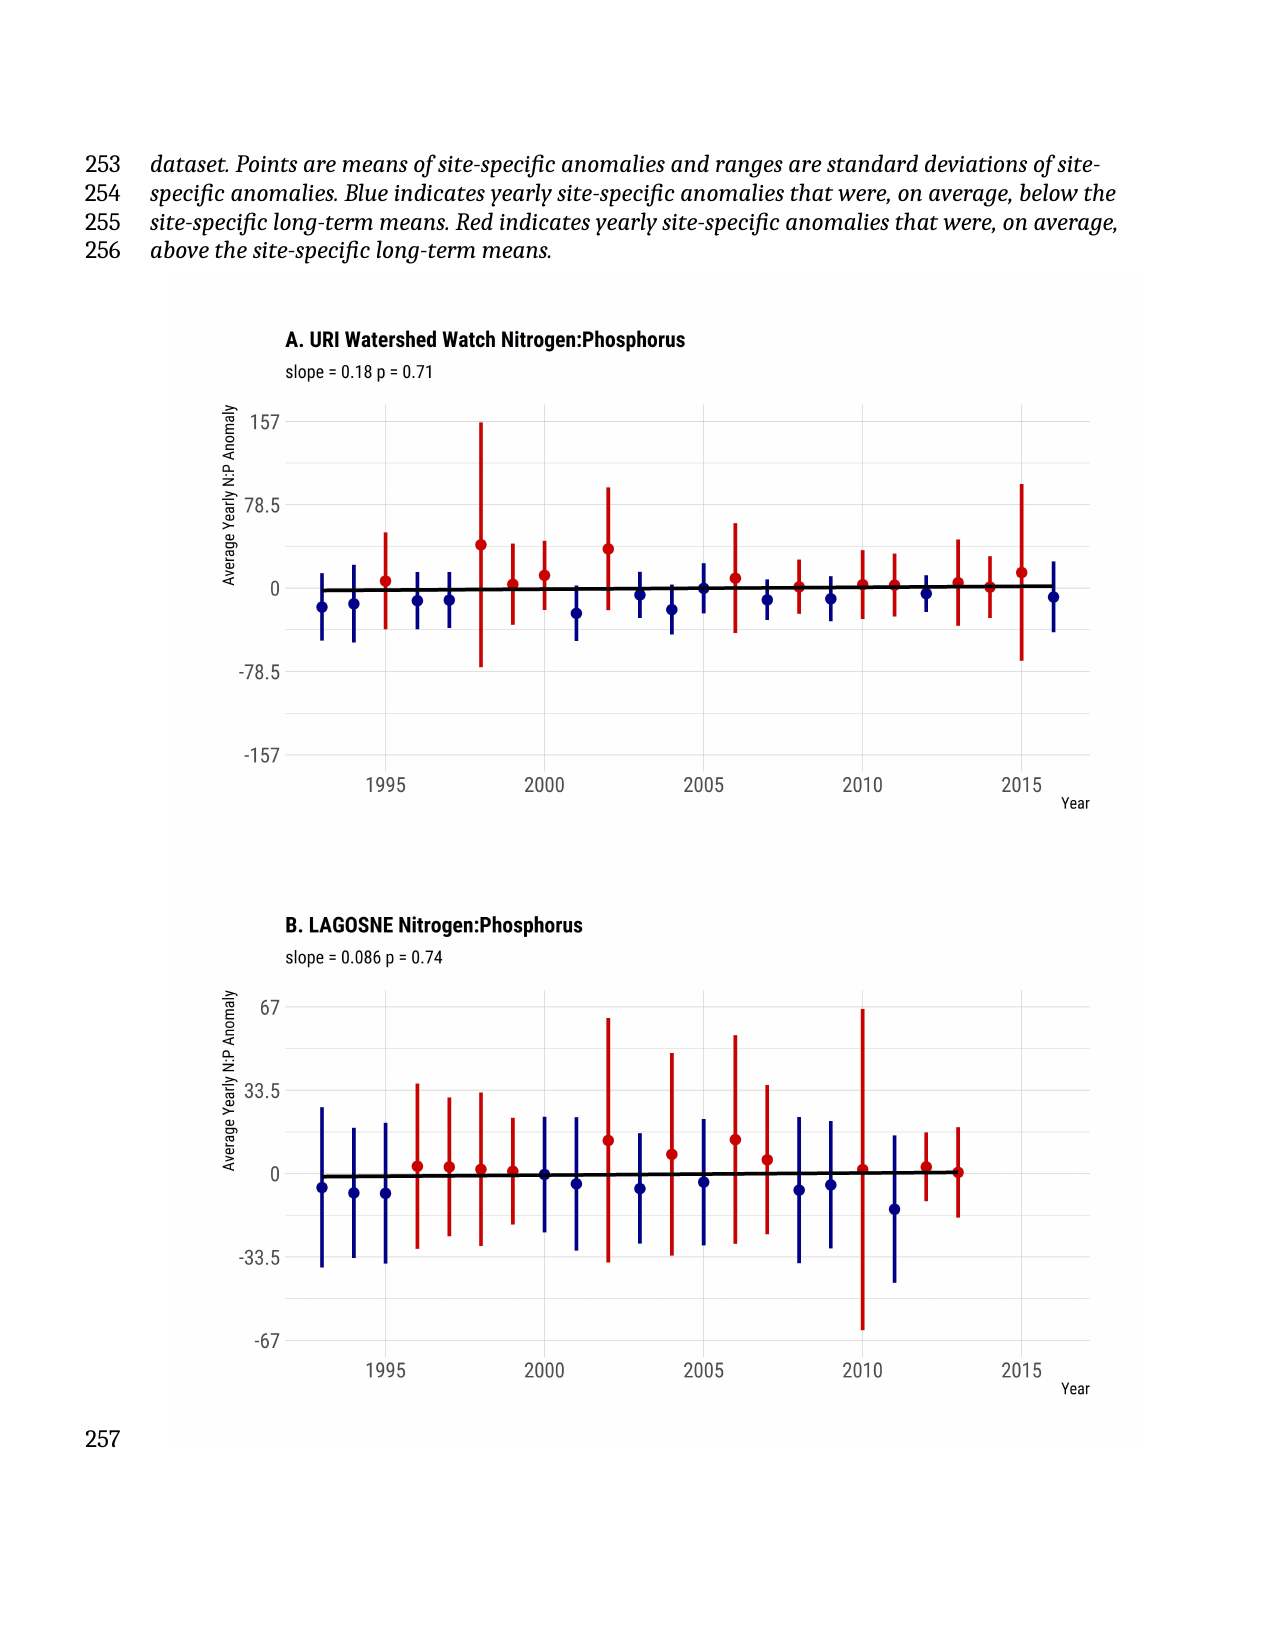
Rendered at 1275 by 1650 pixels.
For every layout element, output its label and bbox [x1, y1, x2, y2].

picture [168, 277, 1144, 1448]
text [150, 150, 1125, 265]
